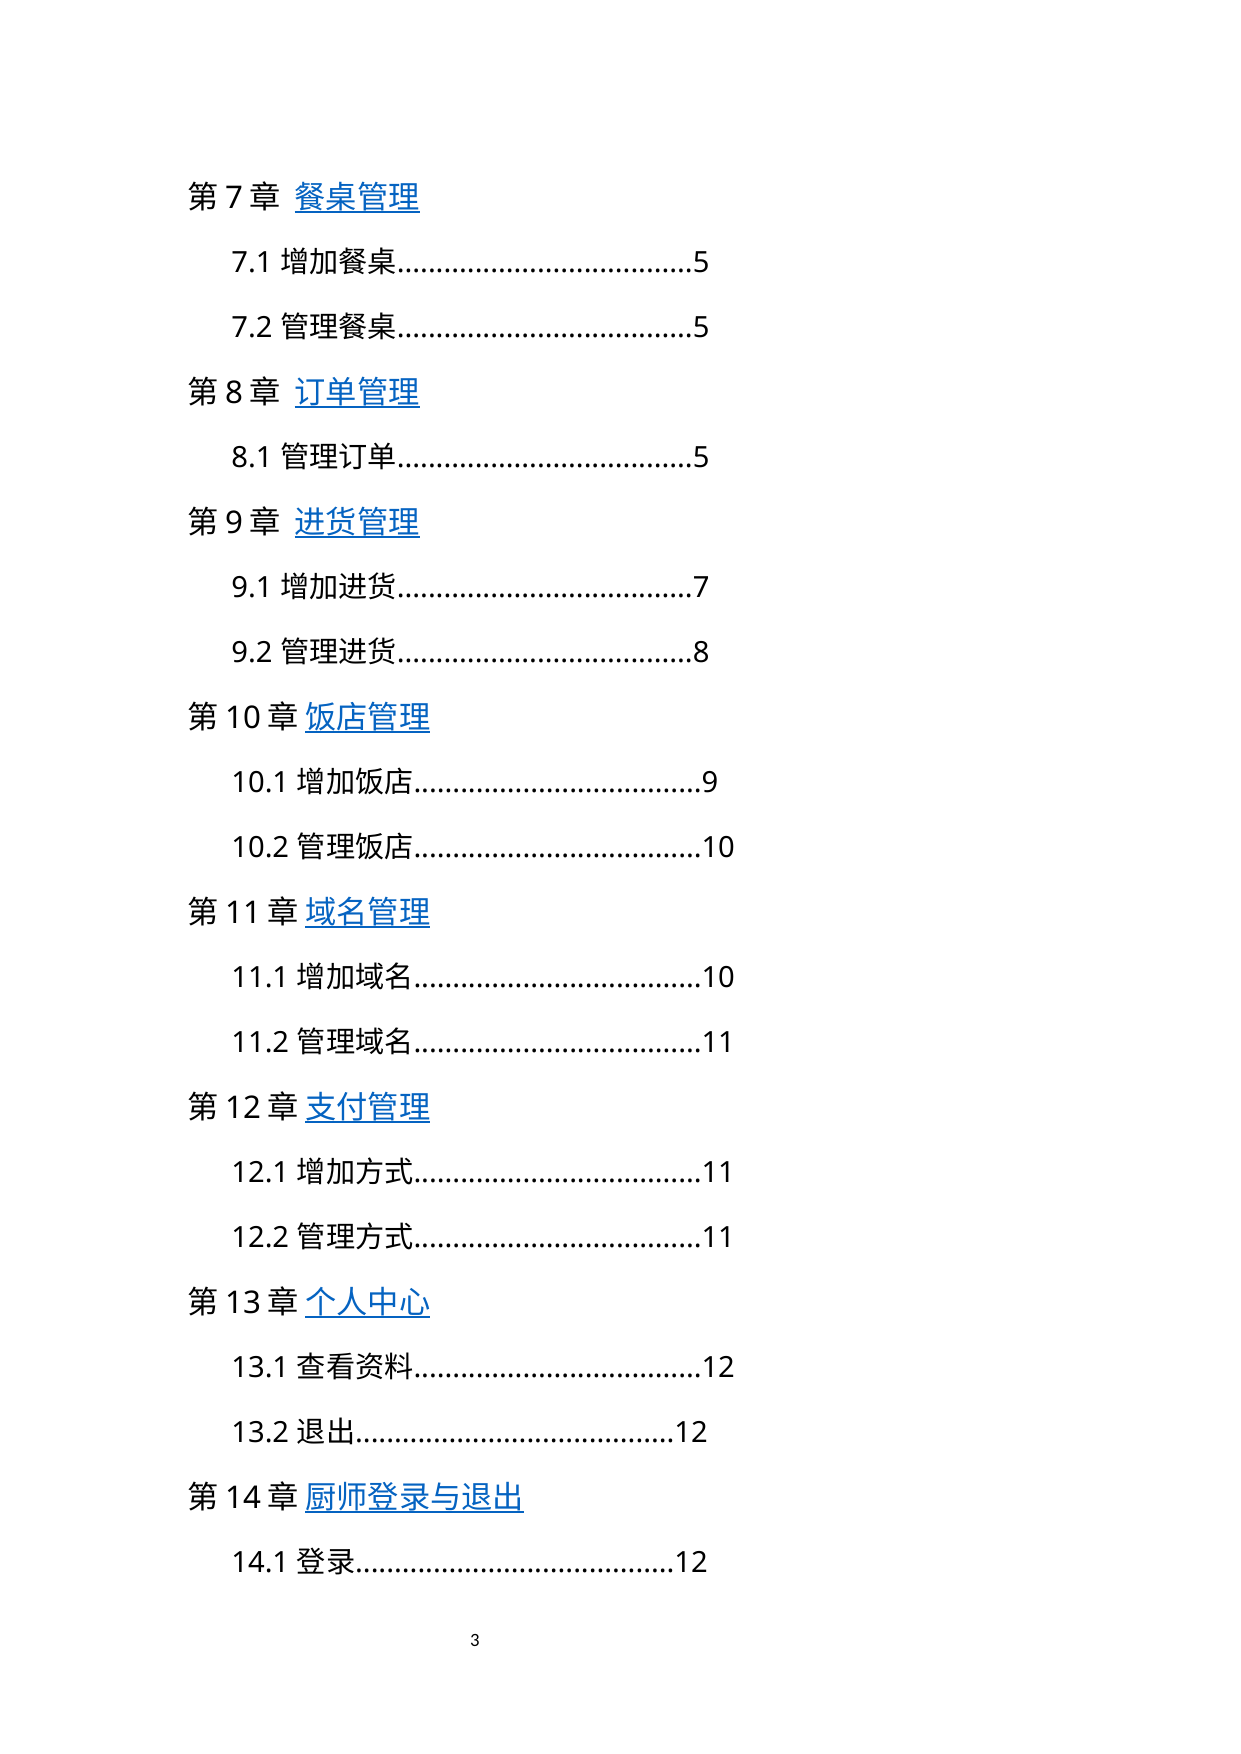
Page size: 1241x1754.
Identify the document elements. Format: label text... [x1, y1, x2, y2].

text 第11章 域名管理 [187, 877, 1053, 942]
text 第13章 个人中心 [187, 1267, 1053, 1332]
text 第9章 进货管理 [187, 487, 1053, 552]
text 11.1 增加域名.....................................10 [187, 942, 1053, 1007]
text 第12章 支付管理 [187, 1072, 1053, 1137]
text 13.2 退出.........................................12 [187, 1397, 1053, 1462]
text 11.2 管理域名.....................................11 [187, 1007, 1053, 1072]
text 8.1 管理订单......................................5 [187, 422, 1053, 487]
text 7.2 管理餐桌......................................5 [187, 292, 1053, 357]
text 10.2 管理饭店.....................................10 [187, 812, 1053, 877]
text 9.1 增加进货......................................7 [187, 552, 1053, 617]
text 12.2 管理方式.....................................11 [187, 1202, 1053, 1267]
text 7.1 增加餐桌......................................5 [187, 227, 1053, 292]
text 第8章 订单管理 [187, 357, 1053, 422]
text 14.1 登录.........................................12 [187, 1527, 1053, 1592]
text 10.1 增加饭店.....................................9 [187, 747, 1053, 812]
text 第10章 饭店管理 [187, 682, 1053, 747]
text 12.1 增加方式.....................................11 [187, 1137, 1053, 1202]
text 9.2 管理进货......................................8 [187, 617, 1053, 682]
text 第7章 餐桌管理 [187, 162, 1053, 227]
text 13.1 查看资料.....................................12 [187, 1332, 1053, 1397]
text 第14章 厨师登录与退出 [187, 1462, 1053, 1527]
